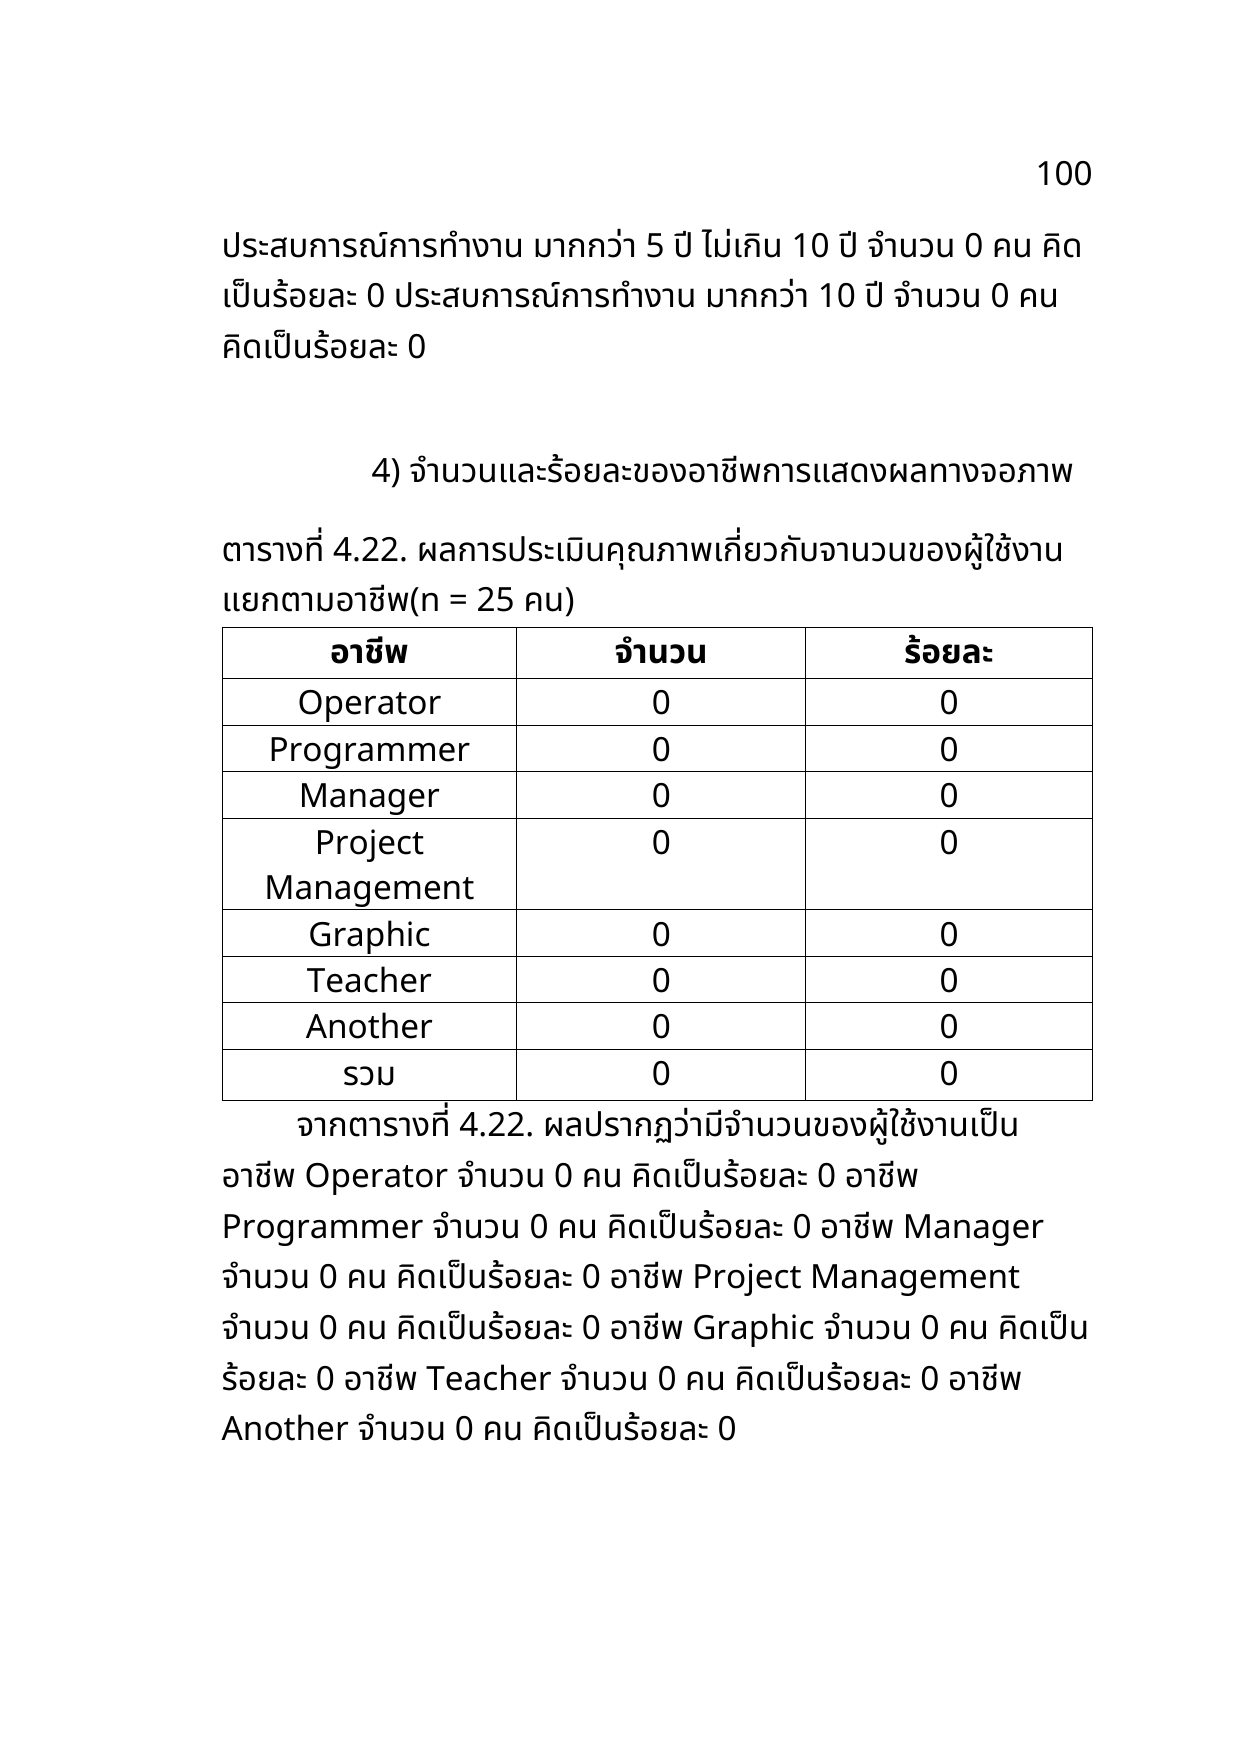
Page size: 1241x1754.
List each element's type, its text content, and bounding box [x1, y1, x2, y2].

text ตารางที่ 4.22. ผลการประเมินคุณภาพเกี่ยวกับจานวนของผู้ใช้งาน แยกตามอาชีพ(n = 25 คน) [221, 525, 1092, 627]
table_cell 0 [517, 1050, 805, 1100]
table_cell 0 [517, 772, 805, 817]
text 4) จำนวนและร้อยละของอาชีพการแสดงผลทางจอภาพ [371, 446, 1092, 497]
table_cell 0 [806, 910, 1092, 956]
table_cell 0 [806, 772, 1092, 817]
table_header ร้อยละ [806, 628, 1092, 678]
table_cell 0 [806, 957, 1092, 1002]
table_cell 0 [806, 819, 1092, 909]
table_cell รวม [223, 1050, 516, 1100]
table_cell Another [223, 1003, 516, 1049]
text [221, 221, 1092, 373]
table_cell 0 [806, 1003, 1092, 1049]
table_cell 0 [517, 819, 805, 909]
table_cell Operator [223, 679, 516, 724]
table_cell 0 [517, 726, 805, 771]
table_cell 0 [517, 679, 805, 724]
table_cell 0 [517, 910, 805, 956]
table_cell Programmer [223, 726, 516, 771]
table_header อาชีพ [223, 628, 516, 678]
table_cell 0 [806, 726, 1092, 771]
table_cell 0 [806, 1050, 1092, 1100]
table_cell 0 [806, 679, 1092, 724]
table_cell 0 [517, 957, 805, 1002]
table_cell Manager [223, 772, 516, 817]
table_cell 0 [517, 1003, 805, 1049]
table_header จำนวน [517, 628, 805, 678]
table_cell Teacher [223, 957, 516, 1002]
table_cell Project Management [223, 819, 516, 909]
text จากตารางที่ 4.22. ผลปรากฏว่ามีจำนวนของผู้ใช้งานเป็นอาชีพ Operator จำนวน 0 คน คิดเป็นร้อยละ 0 อาชีพ Programmer จำนวน 0 คน คิดเป็นร้อยละ 0 อาชีพ Manager จำนวน 0 คน คิดเป็นร้อยละ 0 อาชีพ Project Management จำนวน 0 คน คิดเป็นร้อยละ 0 อาชีพ Graphic จำนวน 0 คน คิดเป็นร้อยละ 0 อาชีพ Teacher จำนวน 0 คน คิดเป็นร้อยละ 0 อาชีพ Another จำนวน 0 คน คิดเป็นร้อยละ 0 [221, 1101, 1092, 1456]
table_cell Graphic [223, 910, 516, 956]
